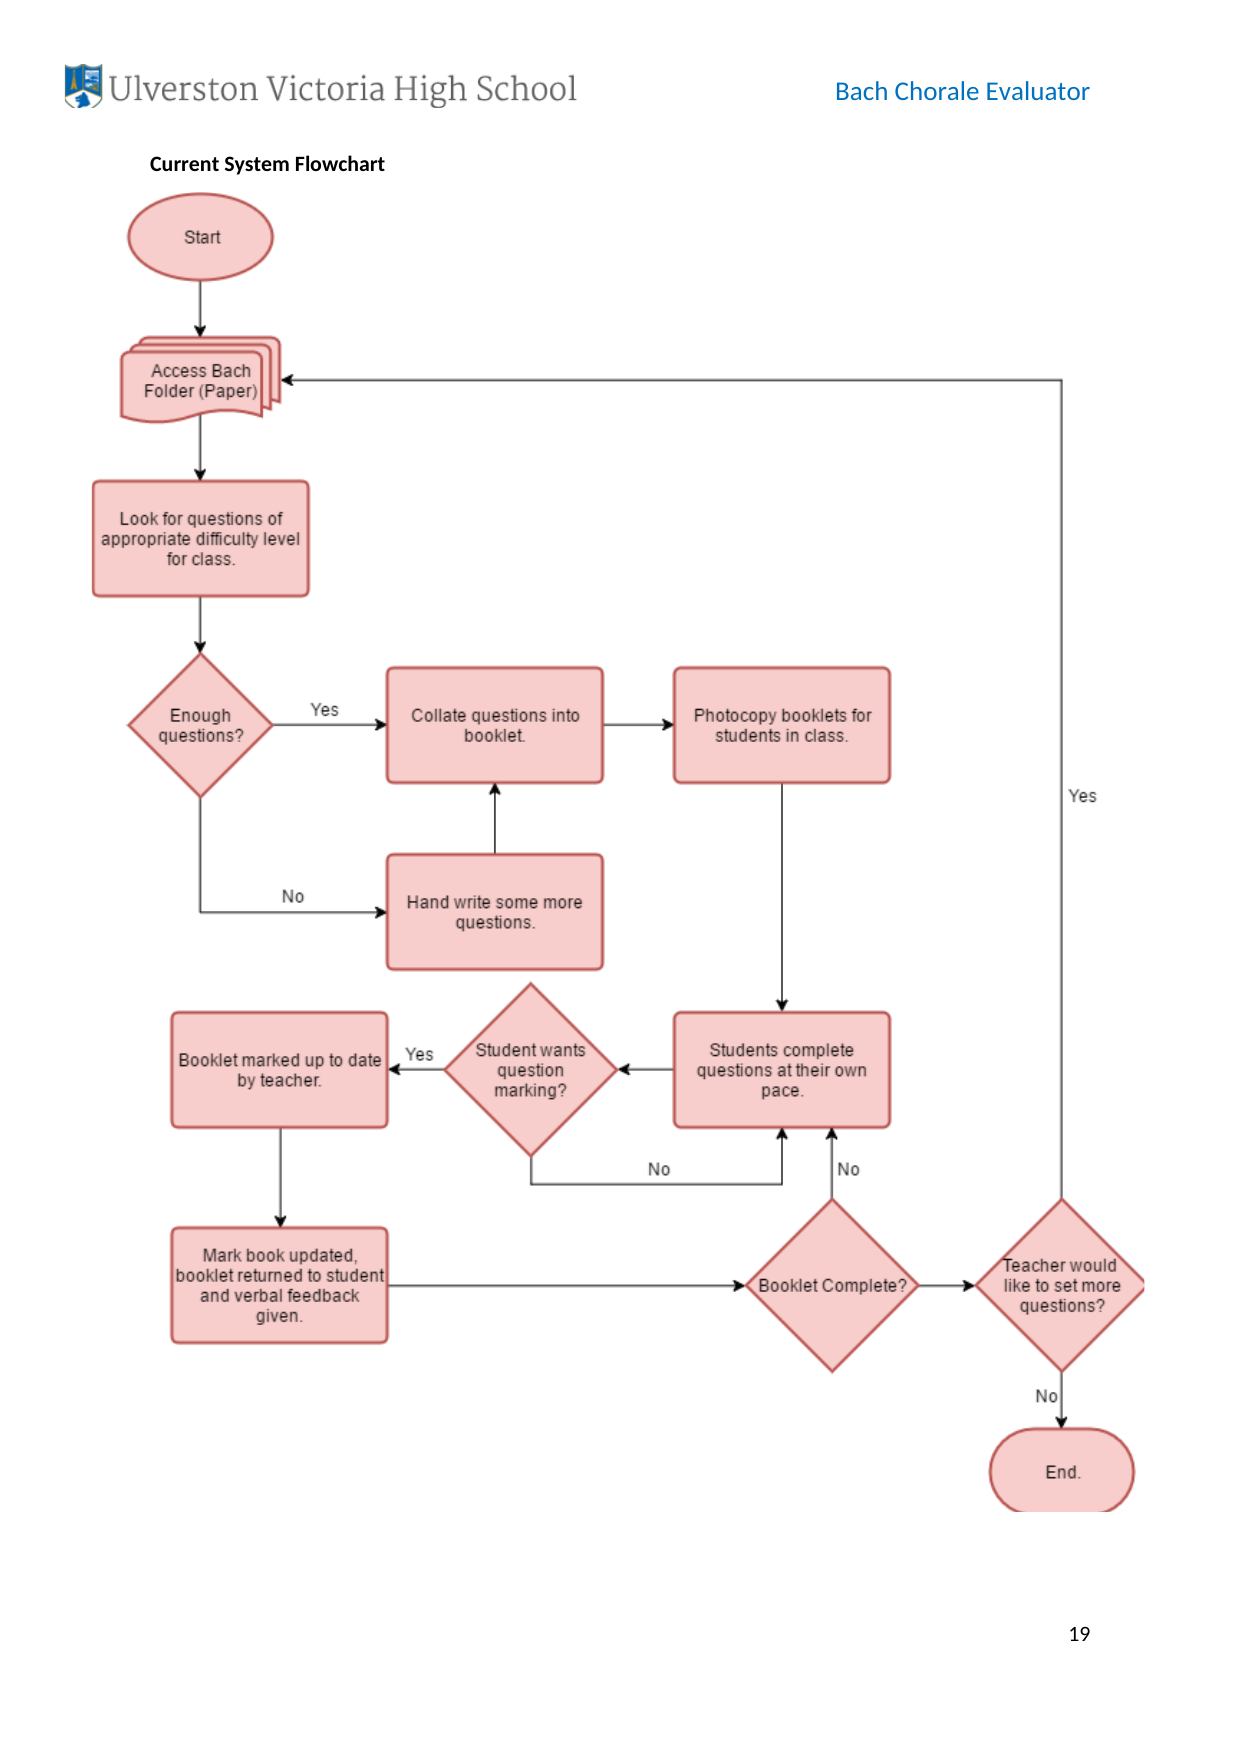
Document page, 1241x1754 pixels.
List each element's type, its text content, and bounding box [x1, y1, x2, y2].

text Current System Flowchart [150, 150, 1090, 177]
picture [64, 64, 579, 107]
